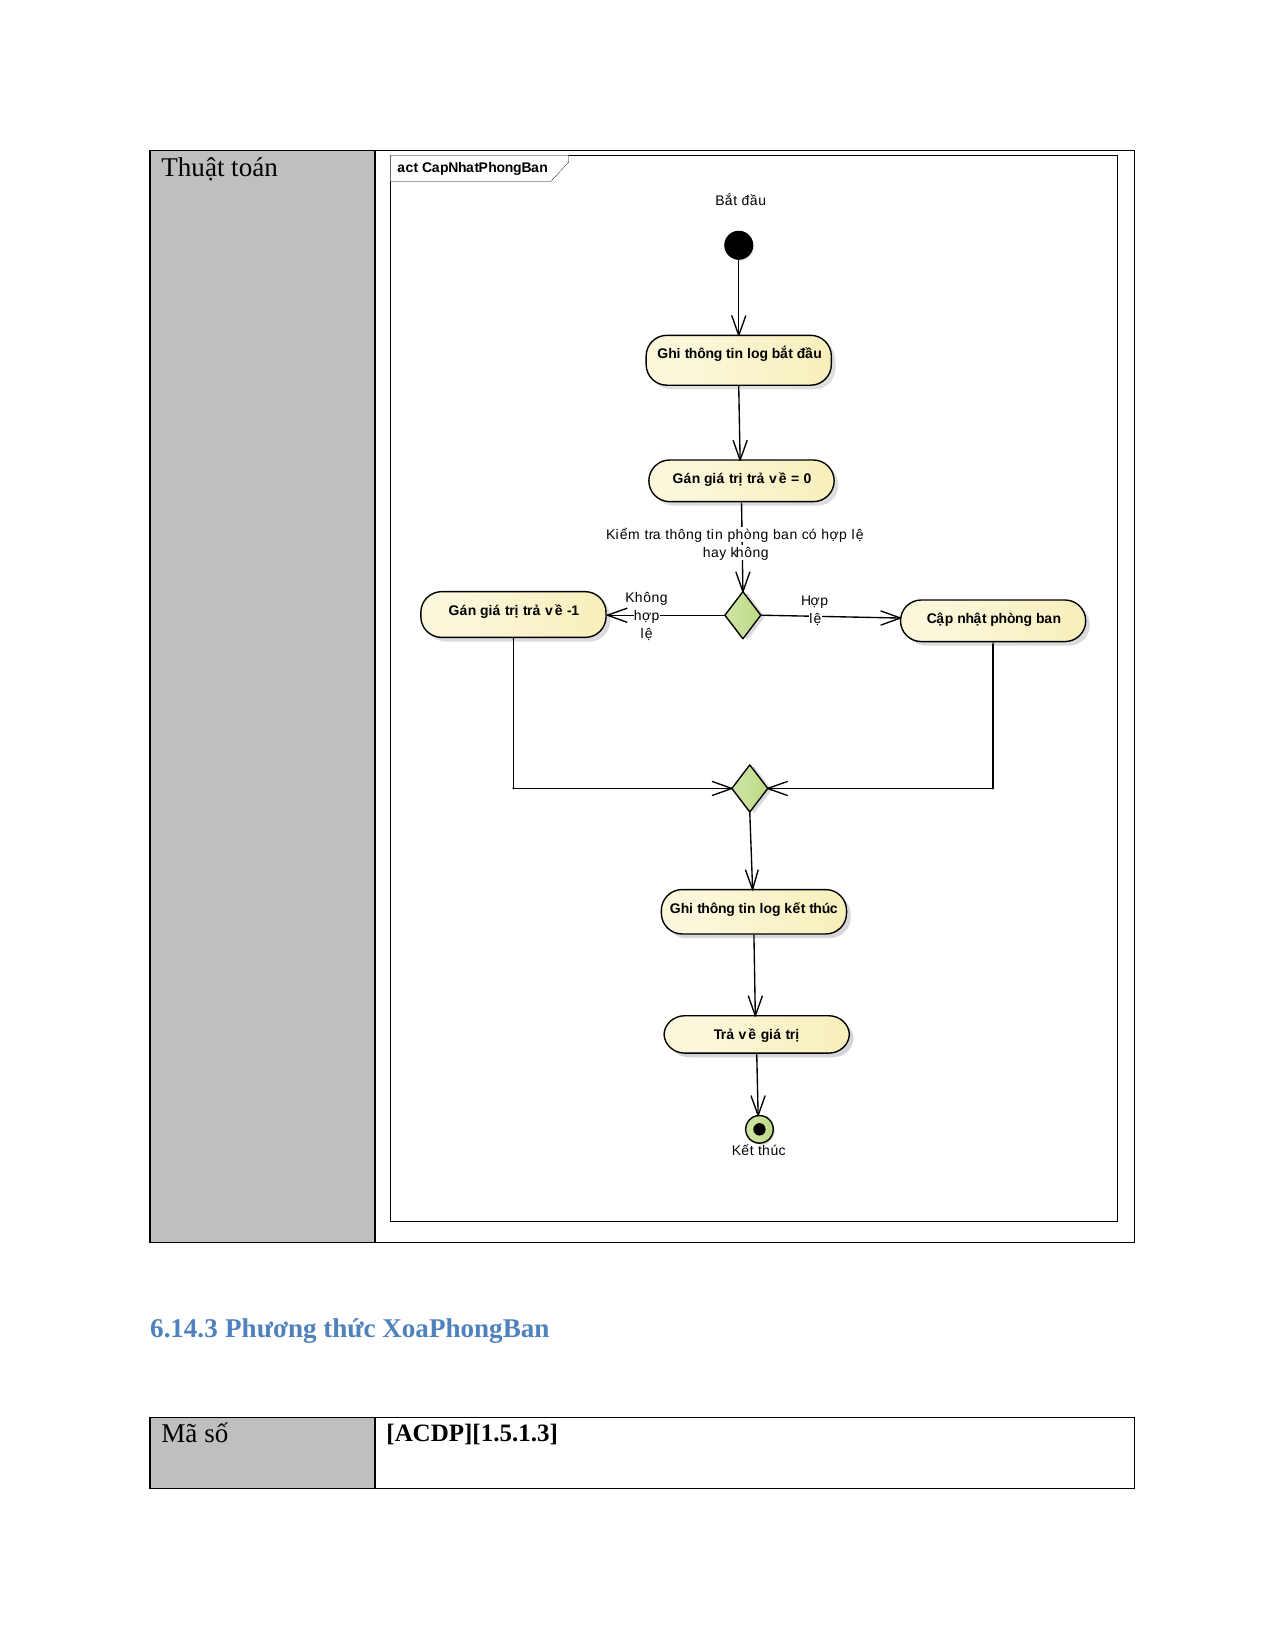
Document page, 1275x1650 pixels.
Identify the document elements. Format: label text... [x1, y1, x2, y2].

table_header [ACDP][1.5.1.3] [376, 1418, 1134, 1488]
table_header Mã số [151, 1418, 374, 1488]
table_cell [376, 151, 1134, 1242]
subtitle Phương thức XoaPhongBan [150, 1312, 1125, 1343]
table_cell Thuật toán [151, 151, 374, 1242]
